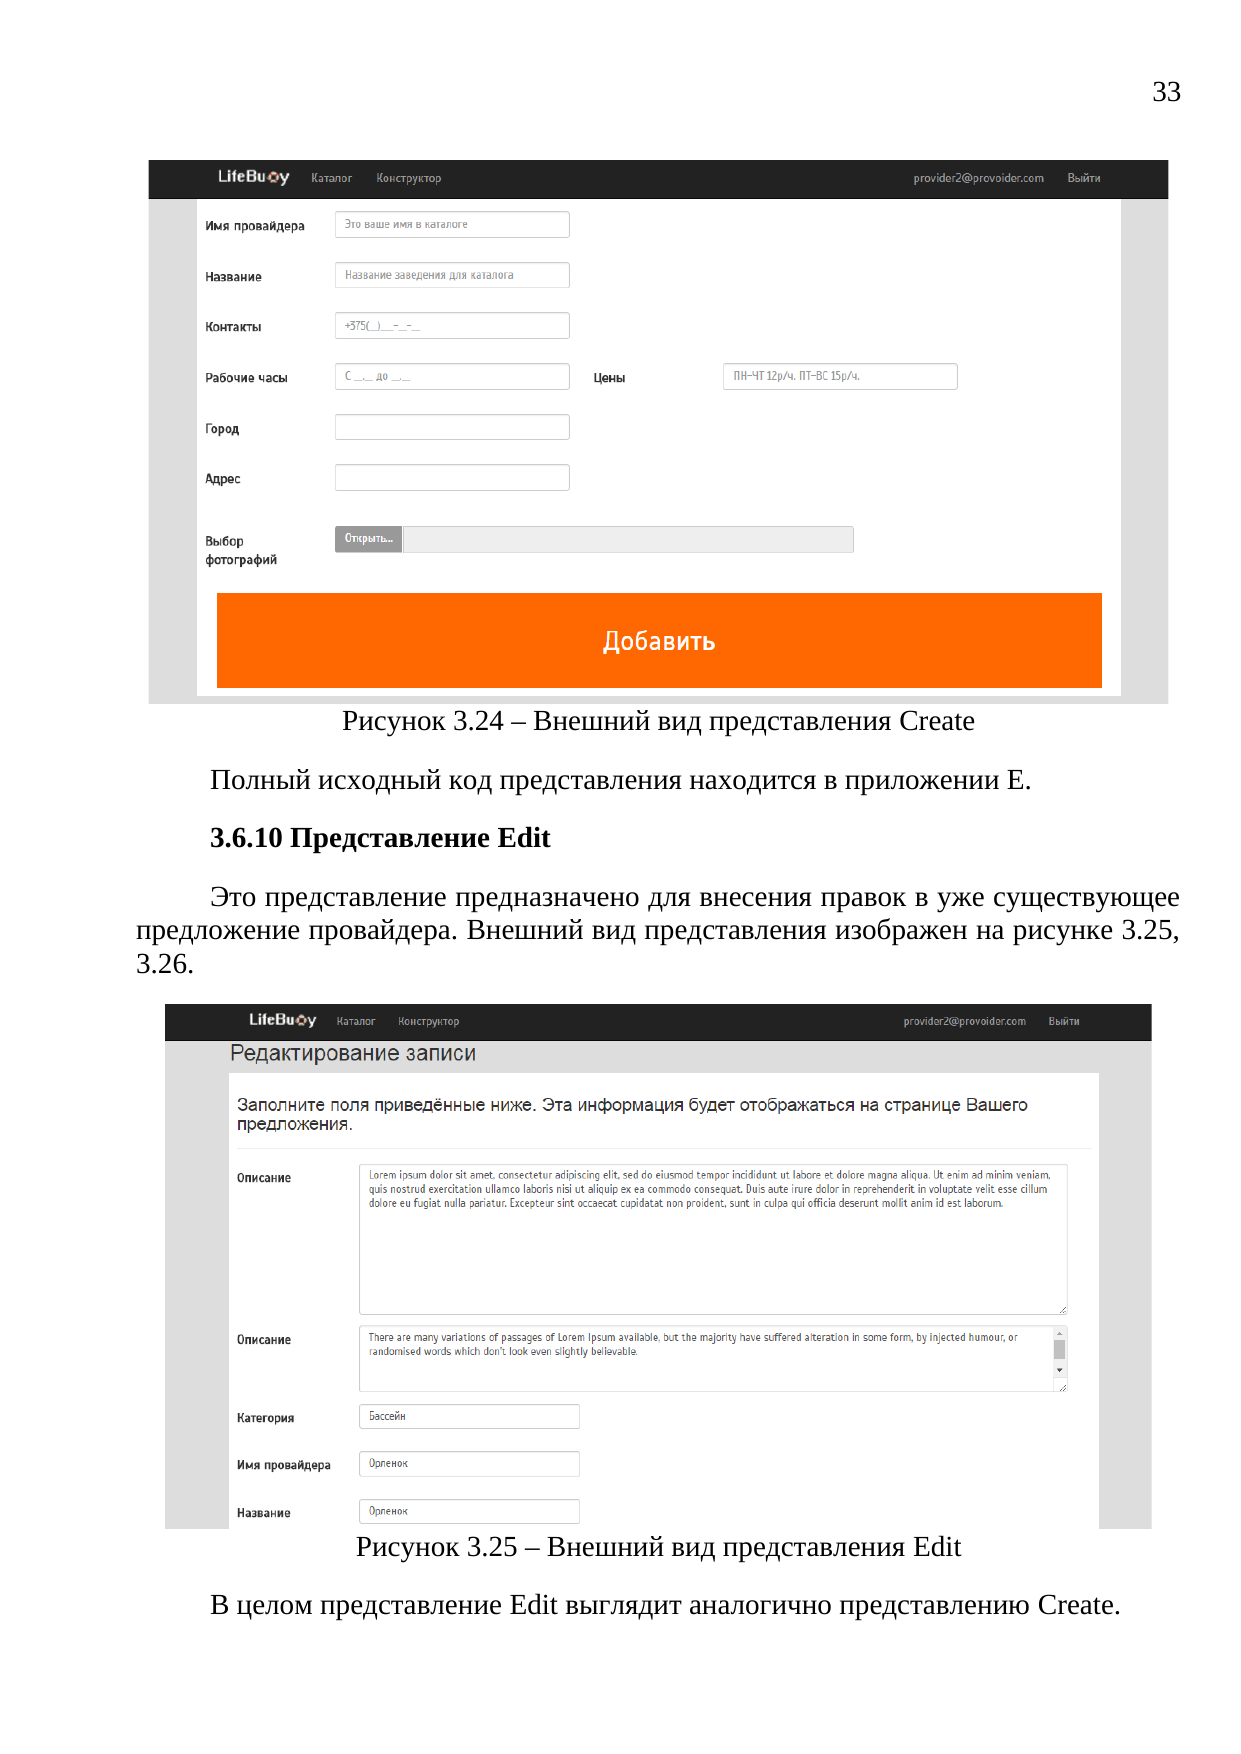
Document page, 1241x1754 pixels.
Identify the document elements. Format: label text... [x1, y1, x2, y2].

picture [148, 160, 1169, 704]
text В целом представление Edit выглядит аналогично представлению Create. [136, 1587, 1181, 1621]
subtitle 3.6.10 Представление Edit [136, 820, 1181, 854]
text Рисунок 3.24 – Внешний вид представления Create [136, 703, 1181, 737]
text Это представление предназначено для внесения правок в уже существующее предложение провайдера. Внешний вид представления изображен на рисунке 3.25, 3.26. [136, 879, 1181, 979]
text Рисунок 3.25 – Внешний вид представления Edit [136, 1529, 1181, 1562]
picture [165, 1004, 1152, 1529]
text Полный исходный код представления находится в приложении Е. [136, 762, 1181, 795]
